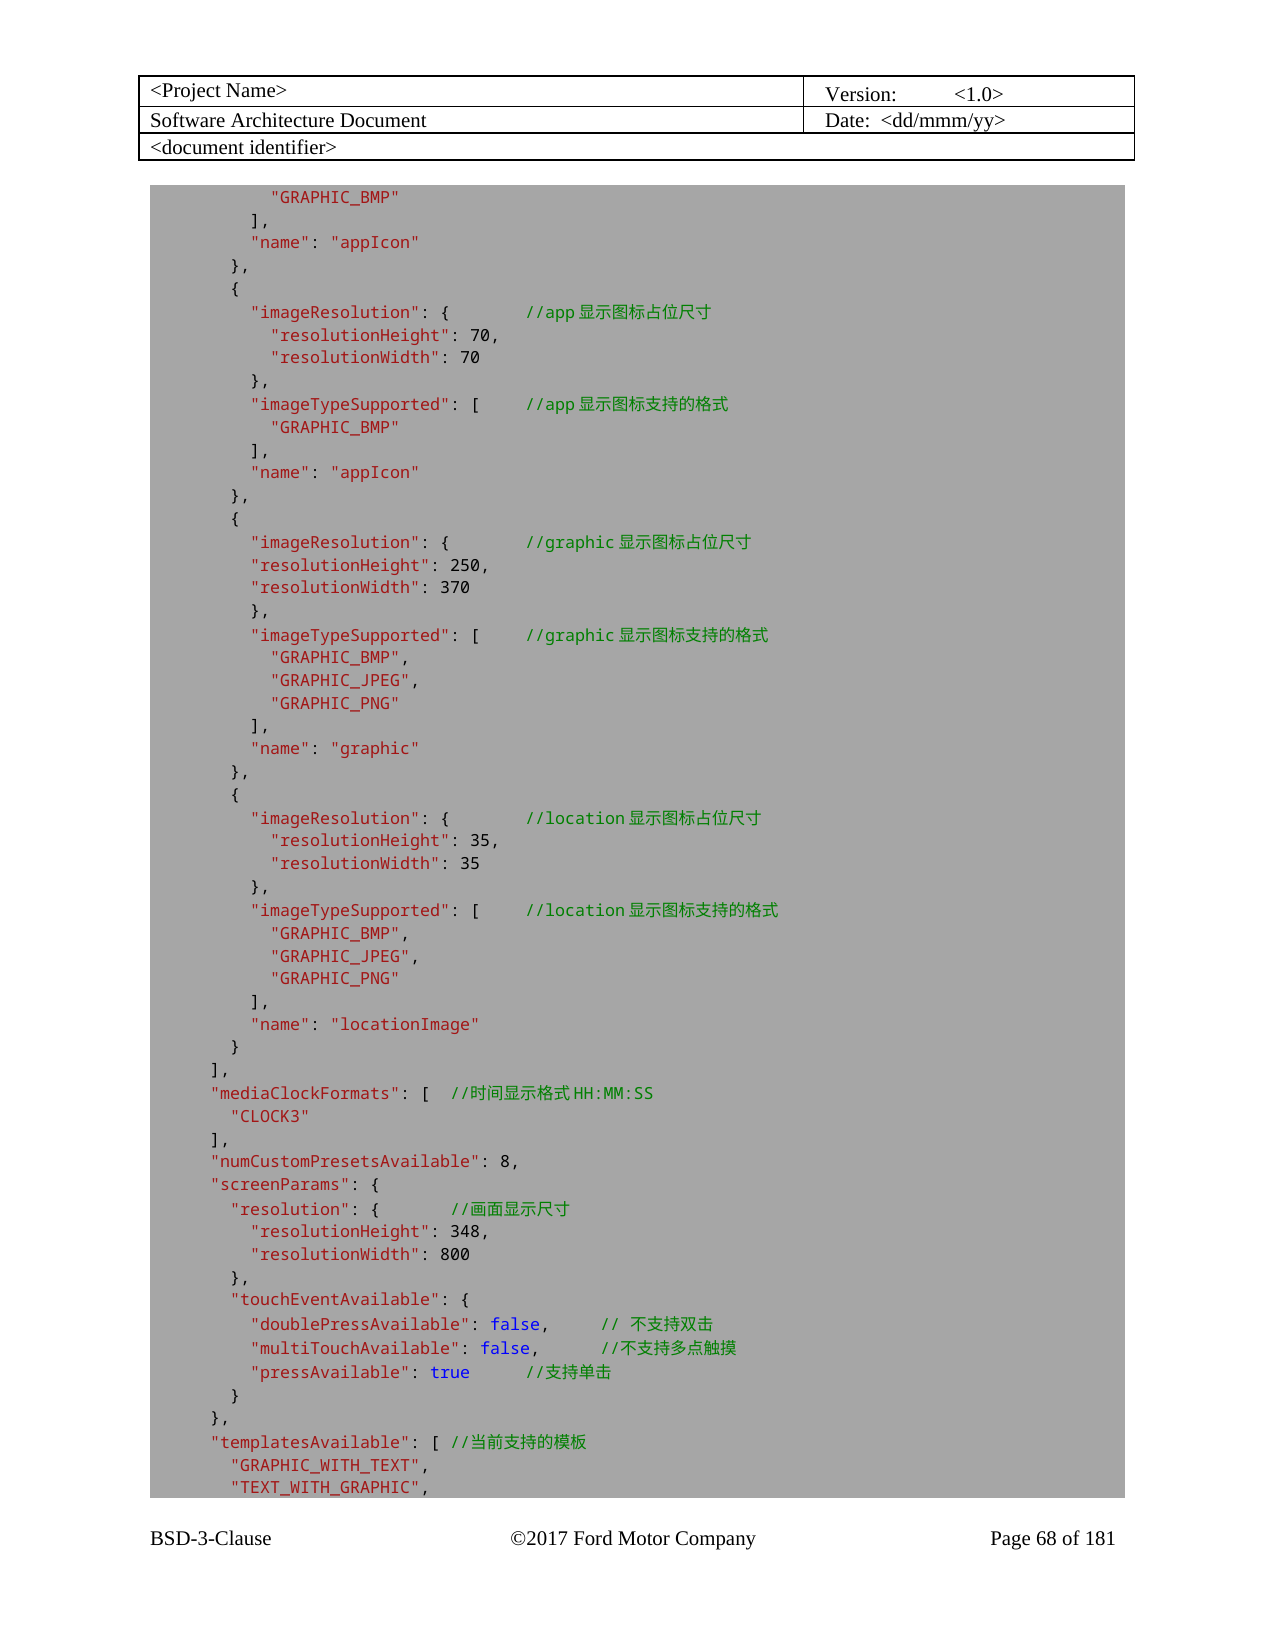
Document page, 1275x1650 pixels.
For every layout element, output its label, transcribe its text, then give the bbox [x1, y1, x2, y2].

text "doublePressAvailable": false, // 不支持双击 [150, 1311, 1125, 1335]
text "resolutionWidth": 35 [150, 852, 1125, 874]
text "touchEventAvailable": { [150, 1288, 1125, 1311]
text "imageResolution": { //app显示图标占位尺寸 [150, 299, 1125, 323]
text ], [150, 438, 1125, 461]
text { [150, 506, 1125, 529]
text "imageResolution": { //location显示图标占位尺寸 [150, 805, 1125, 829]
text }, [150, 599, 1125, 622]
text "GRAPHIC_JPEG", [150, 668, 1125, 691]
text "pressAvailable": true //支持单击 [150, 1359, 1125, 1383]
text "imageTypeSupported": [ //location显示图标支持的格式 [150, 897, 1125, 921]
text "resolutionHeight": 348, [150, 1220, 1125, 1242]
text "TEXT_WITH_GRAPHIC", [150, 1476, 1125, 1498]
text "imageTypeSupported": [ //app显示图标支持的格式 [150, 391, 1125, 416]
text } [150, 1035, 1125, 1058]
text "resolutionWidth": 800 [150, 1242, 1125, 1265]
text "name": "appIcon" [150, 231, 1125, 253]
text "resolutionWidth": 70 [150, 346, 1125, 369]
text "GRAPHIC_WITH_TEXT", [150, 1453, 1125, 1476]
text }, [150, 759, 1125, 782]
text }, [150, 484, 1125, 506]
text } [150, 1383, 1125, 1406]
text { [150, 276, 1125, 299]
text }, [150, 1265, 1125, 1288]
text "name": "graphic" [150, 737, 1125, 759]
text ], [150, 208, 1125, 231]
text "resolutionHeight": 70, [150, 323, 1125, 346]
text ], [150, 714, 1125, 737]
text }, [150, 369, 1125, 391]
text }, [150, 253, 1125, 276]
text { [150, 782, 1125, 805]
text "GRAPHIC_BMP", [150, 646, 1125, 668]
text ], [150, 1127, 1125, 1150]
text "GRAPHIC_BMP", [150, 921, 1125, 944]
text "GRAPHIC_JPEG", [150, 944, 1125, 967]
text ], [150, 1058, 1125, 1080]
text "resolutionHeight": 250, [150, 553, 1125, 576]
text "resolutionHeight": 35, [150, 829, 1125, 852]
text "imageResolution": { //graphic显示图标占位尺寸 [150, 529, 1125, 553]
text "GRAPHIC_PNG" [150, 691, 1125, 714]
text "mediaClockFormats": [ //时间显示格式HH:MM:SS [150, 1080, 1125, 1105]
text "multiTouchAvailable": false, //不支持多点触摸 [150, 1335, 1125, 1359]
text }, [150, 874, 1125, 897]
text "GRAPHIC_BMP" [150, 185, 1125, 208]
text "resolutionWidth": 370 [150, 576, 1125, 599]
text ], [150, 989, 1125, 1012]
text "resolution": { //画面显示尺寸 [150, 1196, 1125, 1220]
text "name": "appIcon" [150, 461, 1125, 484]
text "numCustomPresetsAvailable": 8, [150, 1150, 1125, 1173]
text "name": "locationImage" [150, 1012, 1125, 1035]
text "GRAPHIC_BMP" [150, 416, 1125, 438]
text }, [150, 1406, 1125, 1429]
text "GRAPHIC_PNG" [150, 967, 1125, 989]
text "templatesAvailable": [ //当前支持的模板 [150, 1429, 1125, 1453]
text "CLOCK3" [150, 1105, 1125, 1127]
text "imageTypeSupported": [ //graphic显示图标支持的格式 [150, 622, 1125, 646]
text "screenParams": { [150, 1173, 1125, 1196]
